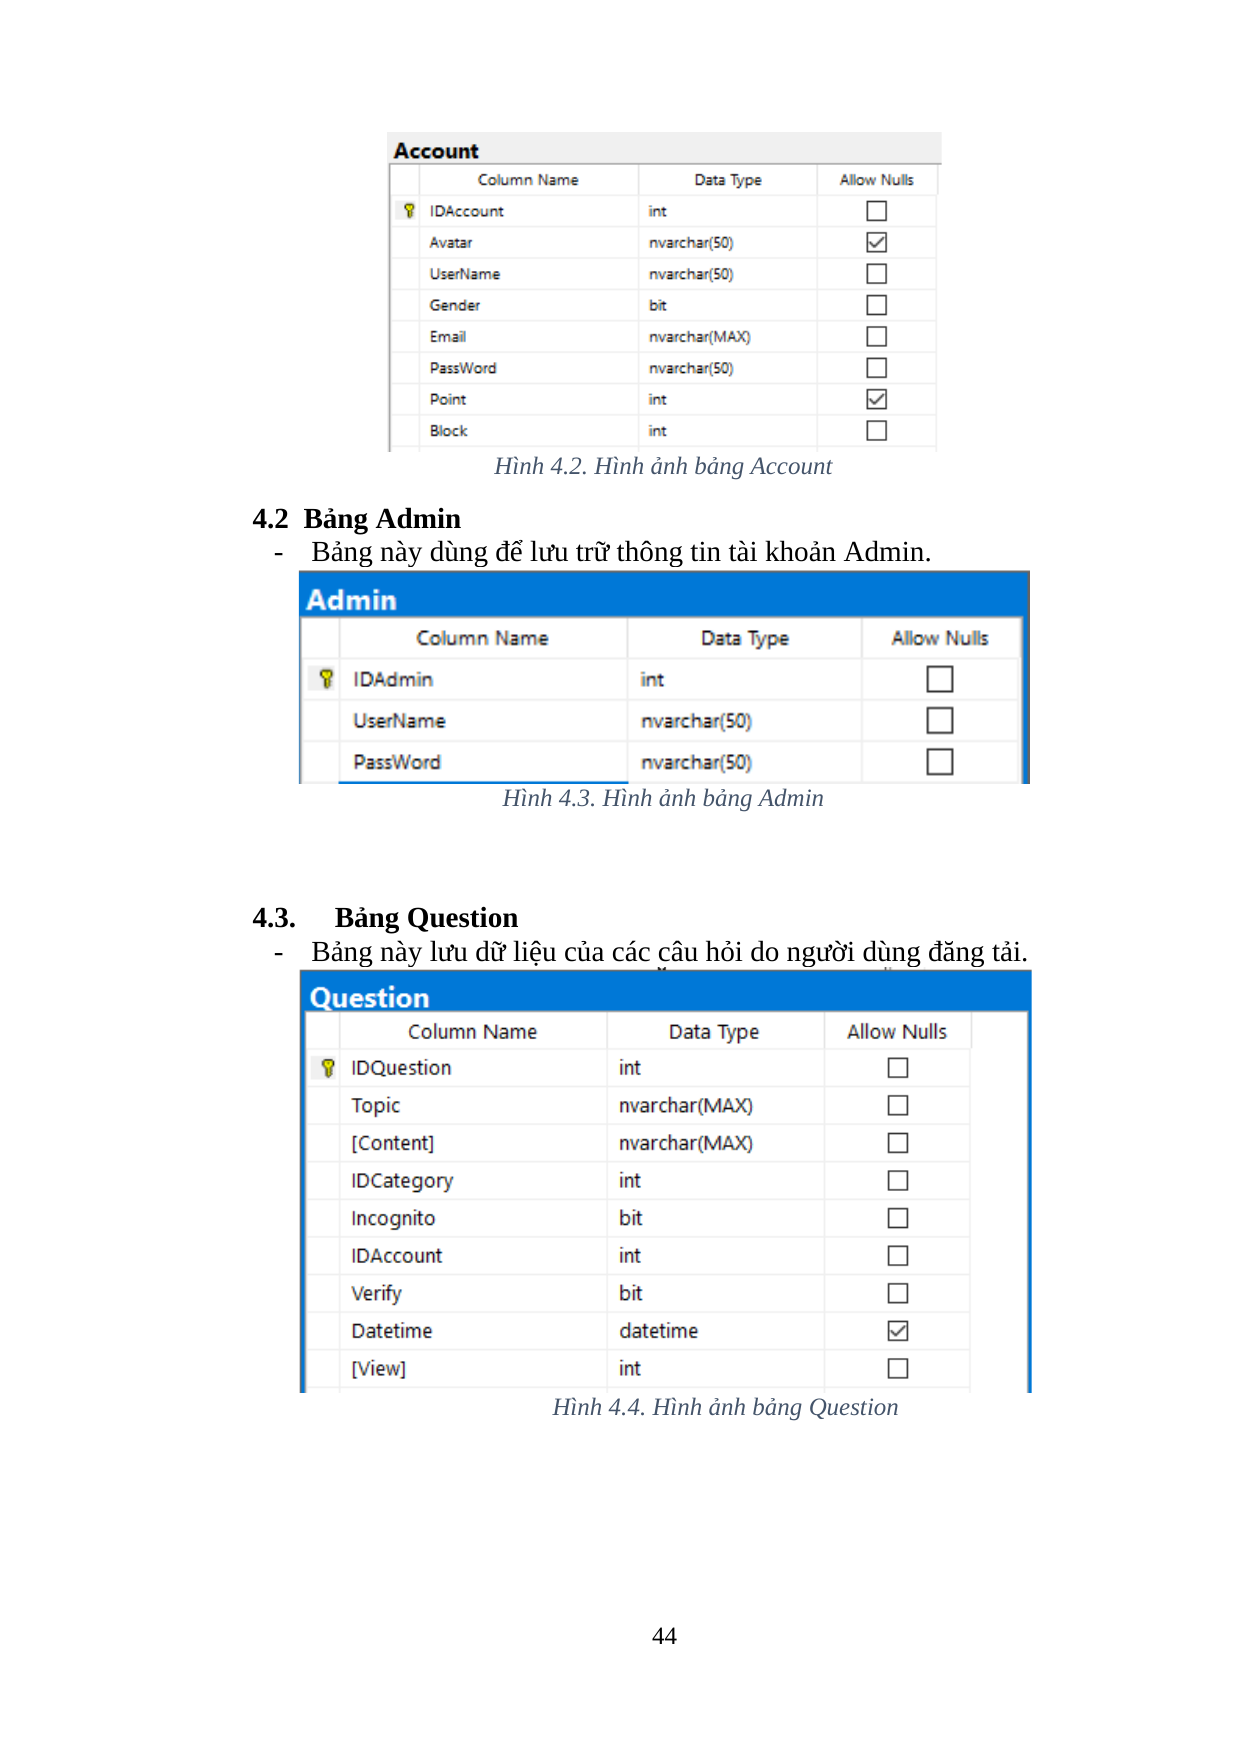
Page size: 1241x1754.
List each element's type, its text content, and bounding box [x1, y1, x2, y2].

list Bảng Question [252, 900, 1152, 934]
picture [297, 967, 1032, 1393]
text Hình 4.3. Hình ảnh bảng Admin [177, 783, 1152, 812]
text Hình 4.4. Hình ảnh bảng Question [477, 1392, 1152, 1421]
list Bảng này dùng để lưu trữ thông tin tài khoản Admin. [274, 534, 1152, 568]
picture [298, 567, 1030, 784]
text Hình 4.2. Hình ảnh bảng Account [177, 451, 1152, 480]
text 4.2 Bảng Admin [252, 501, 1152, 534]
list Bảng này lưu dữ liệu của các câu hỏi do người dùng đăng tải. [274, 934, 1152, 967]
picture [387, 132, 942, 452]
